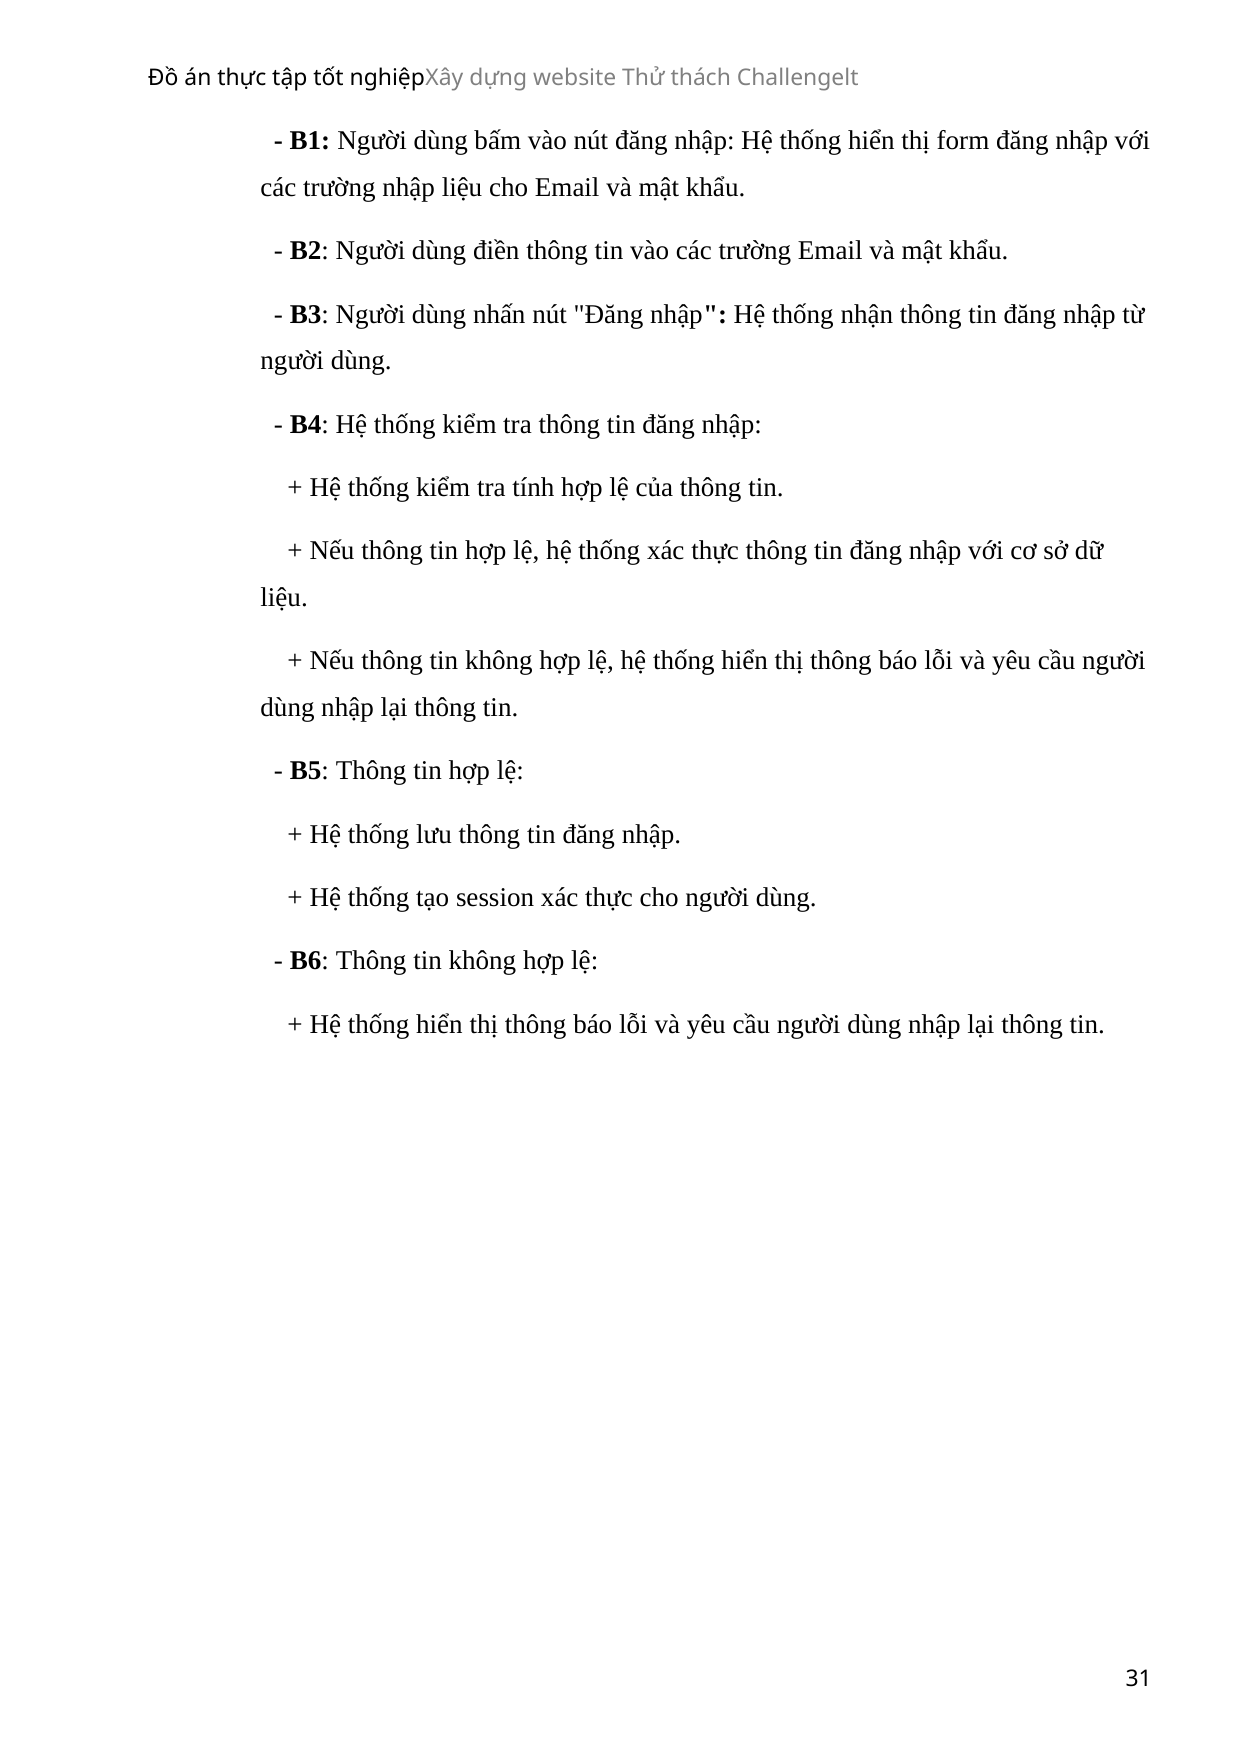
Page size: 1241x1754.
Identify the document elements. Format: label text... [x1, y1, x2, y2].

text + Hệ thống hiển thị thông báo lỗi và yêu cầu người dùng nhập lại thông tin. [260, 1008, 1152, 1039]
text - B5: Thông tin hợp lệ: [260, 754, 1152, 786]
text + Nếu thông tin không hợp lệ, hệ thống hiển thị thông báo lỗi và yêu cầu người dùng nhập lại thông tin. [260, 644, 1152, 722]
text - B4: Hệ thống kiểm tra thông tin đăng nhập: [260, 408, 1152, 439]
text + Hệ thống lưu thông tin đăng nhập. [260, 818, 1152, 849]
text + Nếu thông tin hợp lệ, hệ thống xác thực thông tin đăng nhập với cơ sở dữ liệu. [260, 534, 1152, 612]
text + Hệ thống tạo session xác thực cho người dùng. [260, 881, 1152, 912]
text + Hệ thống kiểm tra tính hợp lệ của thông tin. [260, 471, 1152, 502]
text - B3: Người dùng nhấn nút "Đăng nhập": Hệ thống nhận thông tin đăng nhập từ người dùng. [260, 298, 1152, 376]
text - B6: Thông tin không hợp lệ: [260, 944, 1152, 976]
text - B1: Người dùng bấm vào nút đăng nhập: Hệ thống hiển thị form đăng nhập với các trường nhập liệu cho Email và mật khẩu. [260, 124, 1152, 202]
text - B2: Người dùng điền thông tin vào các trường Email và mật khẩu. [260, 234, 1152, 266]
